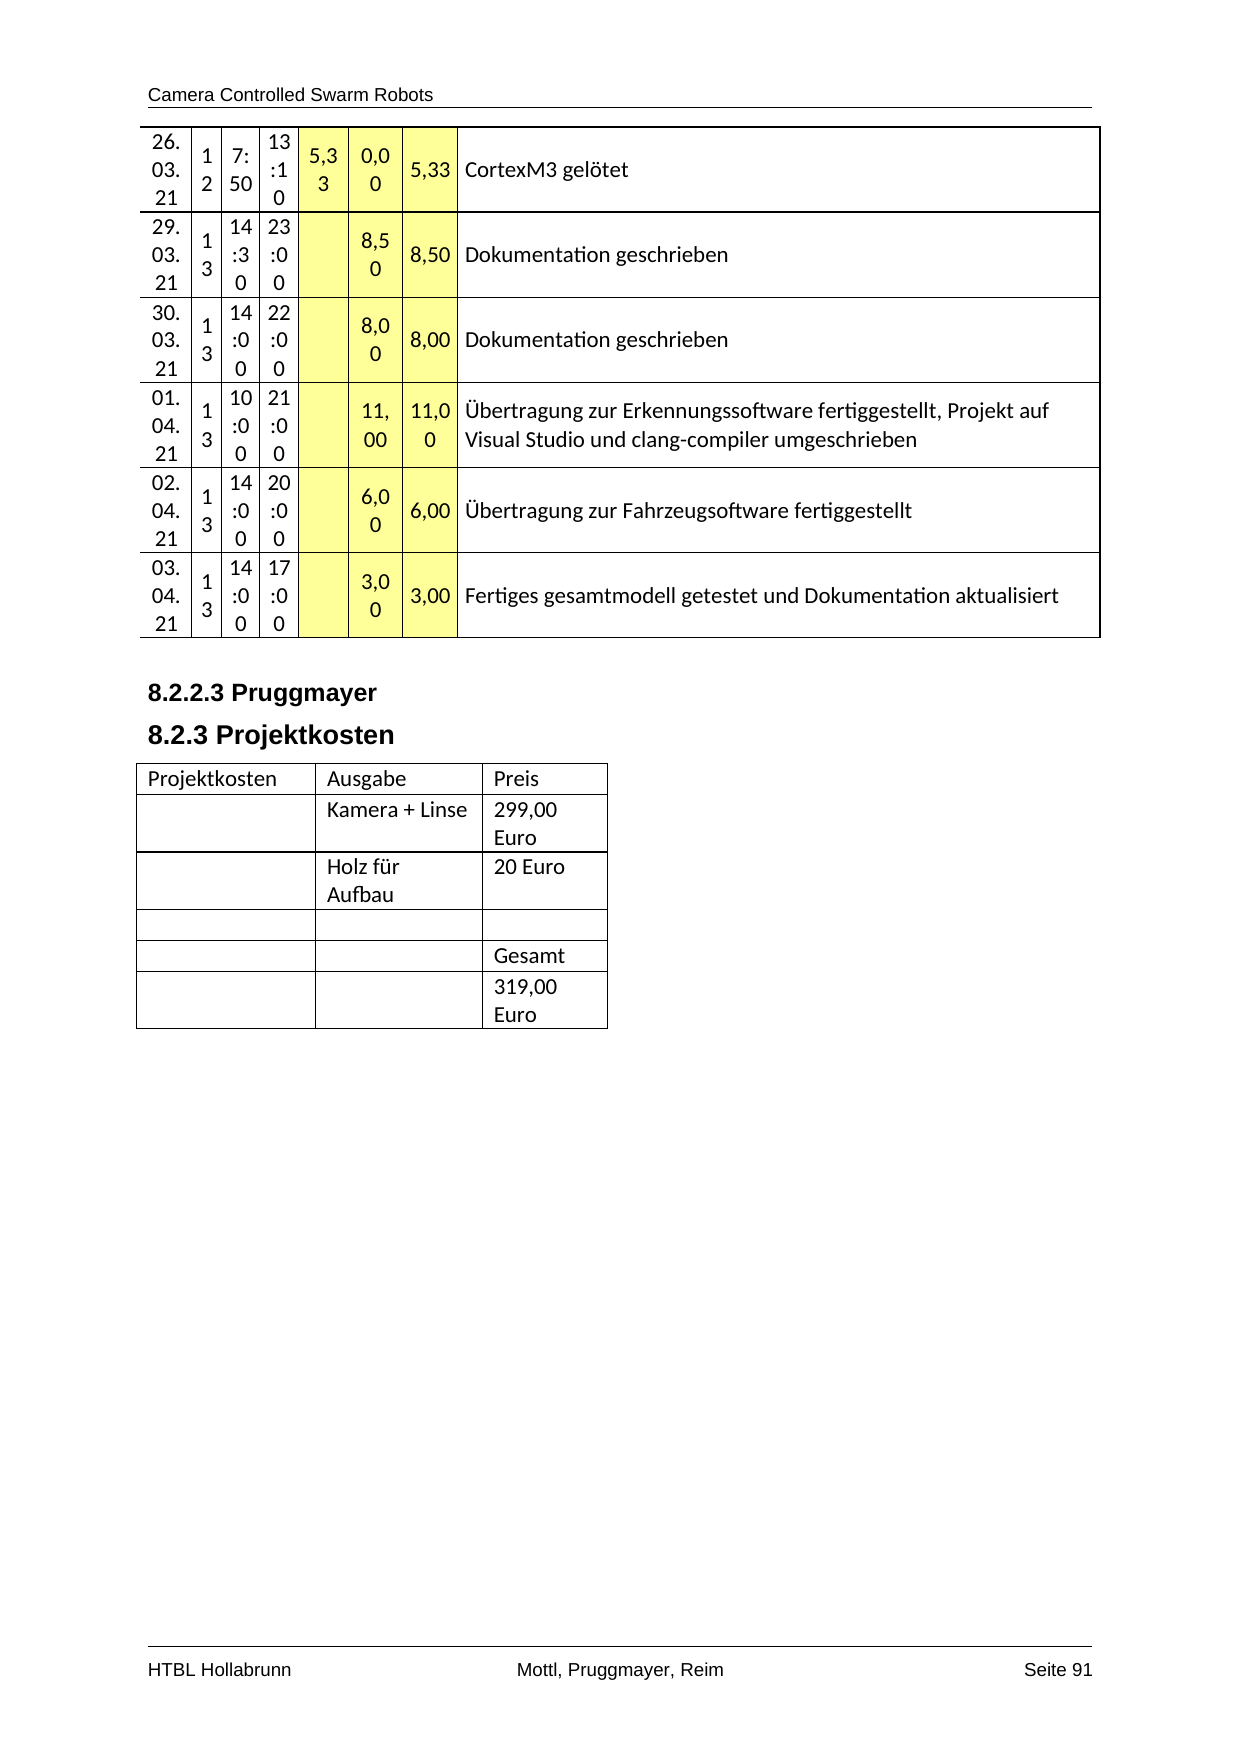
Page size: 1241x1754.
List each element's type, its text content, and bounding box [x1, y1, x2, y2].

table_cell 17:00 [260, 553, 298, 637]
table_cell [299, 298, 348, 382]
table_cell 10:00 [222, 383, 259, 467]
table_cell Gesamt [483, 941, 607, 971]
table_cell [316, 972, 482, 1028]
table_cell 20 Euro [483, 853, 607, 908]
table_cell 8,00 [349, 298, 402, 382]
subtitle Pruggmayer [148, 676, 1092, 707]
table_cell [137, 853, 315, 908]
table_cell [483, 910, 607, 940]
table_cell [137, 972, 315, 1028]
table_cell Übertragung zur Erkennungssoftware fertiggestellt, Projekt auf Visual Studio und clang-compiler umgeschrieben [458, 383, 1099, 467]
table_header Preis [483, 764, 607, 794]
table_cell Fertiges gesamtmodell getestet und Dokumentation aktualisiert [458, 553, 1099, 637]
table_cell Übertragung zur Fahrzeugsoftware fertiggestellt [458, 468, 1099, 552]
table_cell 11,00 [403, 383, 457, 467]
table_cell 6,00 [349, 468, 402, 552]
table_cell 3,00 [403, 553, 457, 637]
table_cell Dokumentation geschrieben [458, 298, 1099, 382]
table_cell 02.04.21 [140, 468, 191, 552]
table_cell 319,00 Euro [483, 972, 607, 1028]
table_cell [299, 213, 348, 297]
table_cell 13 [192, 213, 221, 297]
table_cell 8,00 [403, 298, 457, 382]
table_cell 14:30 [222, 213, 259, 297]
table_cell 299,00 Euro [483, 795, 607, 851]
table_cell [137, 795, 315, 851]
table_cell 8,50 [349, 213, 402, 297]
table_cell [316, 910, 482, 940]
table_cell 13 [192, 383, 221, 467]
table_cell 03.04.21 [140, 553, 191, 637]
table_cell 3,00 [349, 553, 402, 637]
table_cell 20:00 [260, 468, 298, 552]
table_cell 13 [192, 468, 221, 552]
table_cell 14:00 [222, 298, 259, 382]
table_cell CortexM3 gelötet [458, 128, 1099, 211]
table_cell Holz für Aufbau [316, 853, 482, 908]
table_cell 23:00 [260, 213, 298, 297]
table_cell [137, 941, 315, 971]
table_cell 8,50 [403, 213, 457, 297]
table_cell 13 [192, 553, 221, 637]
table_cell 21:00 [260, 383, 298, 467]
table_header Projektkosten [137, 764, 315, 794]
table_cell 7:50 [222, 128, 259, 211]
table_cell Dokumentation geschrieben [458, 213, 1099, 297]
table_cell 5,33 [403, 128, 457, 211]
table_cell 13:10 [260, 128, 298, 211]
table_cell 22:00 [260, 298, 298, 382]
subtitle Projektkosten [148, 719, 1092, 751]
table_cell [299, 553, 348, 637]
table_cell 14:00 [222, 553, 259, 637]
table_cell [137, 910, 315, 940]
table_cell Kamera + Linse [316, 795, 482, 851]
table_cell 30.03.21 [140, 298, 191, 382]
table_header Ausgabe [316, 764, 482, 794]
table_cell 26.03.21 [140, 128, 191, 211]
table_cell 11,00 [349, 383, 402, 467]
table_cell 01.04.21 [140, 383, 191, 467]
table_cell 29.03.21 [140, 213, 191, 297]
table_cell 13 [192, 298, 221, 382]
table_cell 14:00 [222, 468, 259, 552]
table_cell [316, 941, 482, 971]
table_cell [299, 468, 348, 552]
table_cell 12 [192, 128, 221, 211]
table_cell 6,00 [403, 468, 457, 552]
table_cell 0,00 [349, 128, 402, 211]
table_cell 5,33 [299, 128, 348, 211]
table_cell [299, 383, 348, 467]
